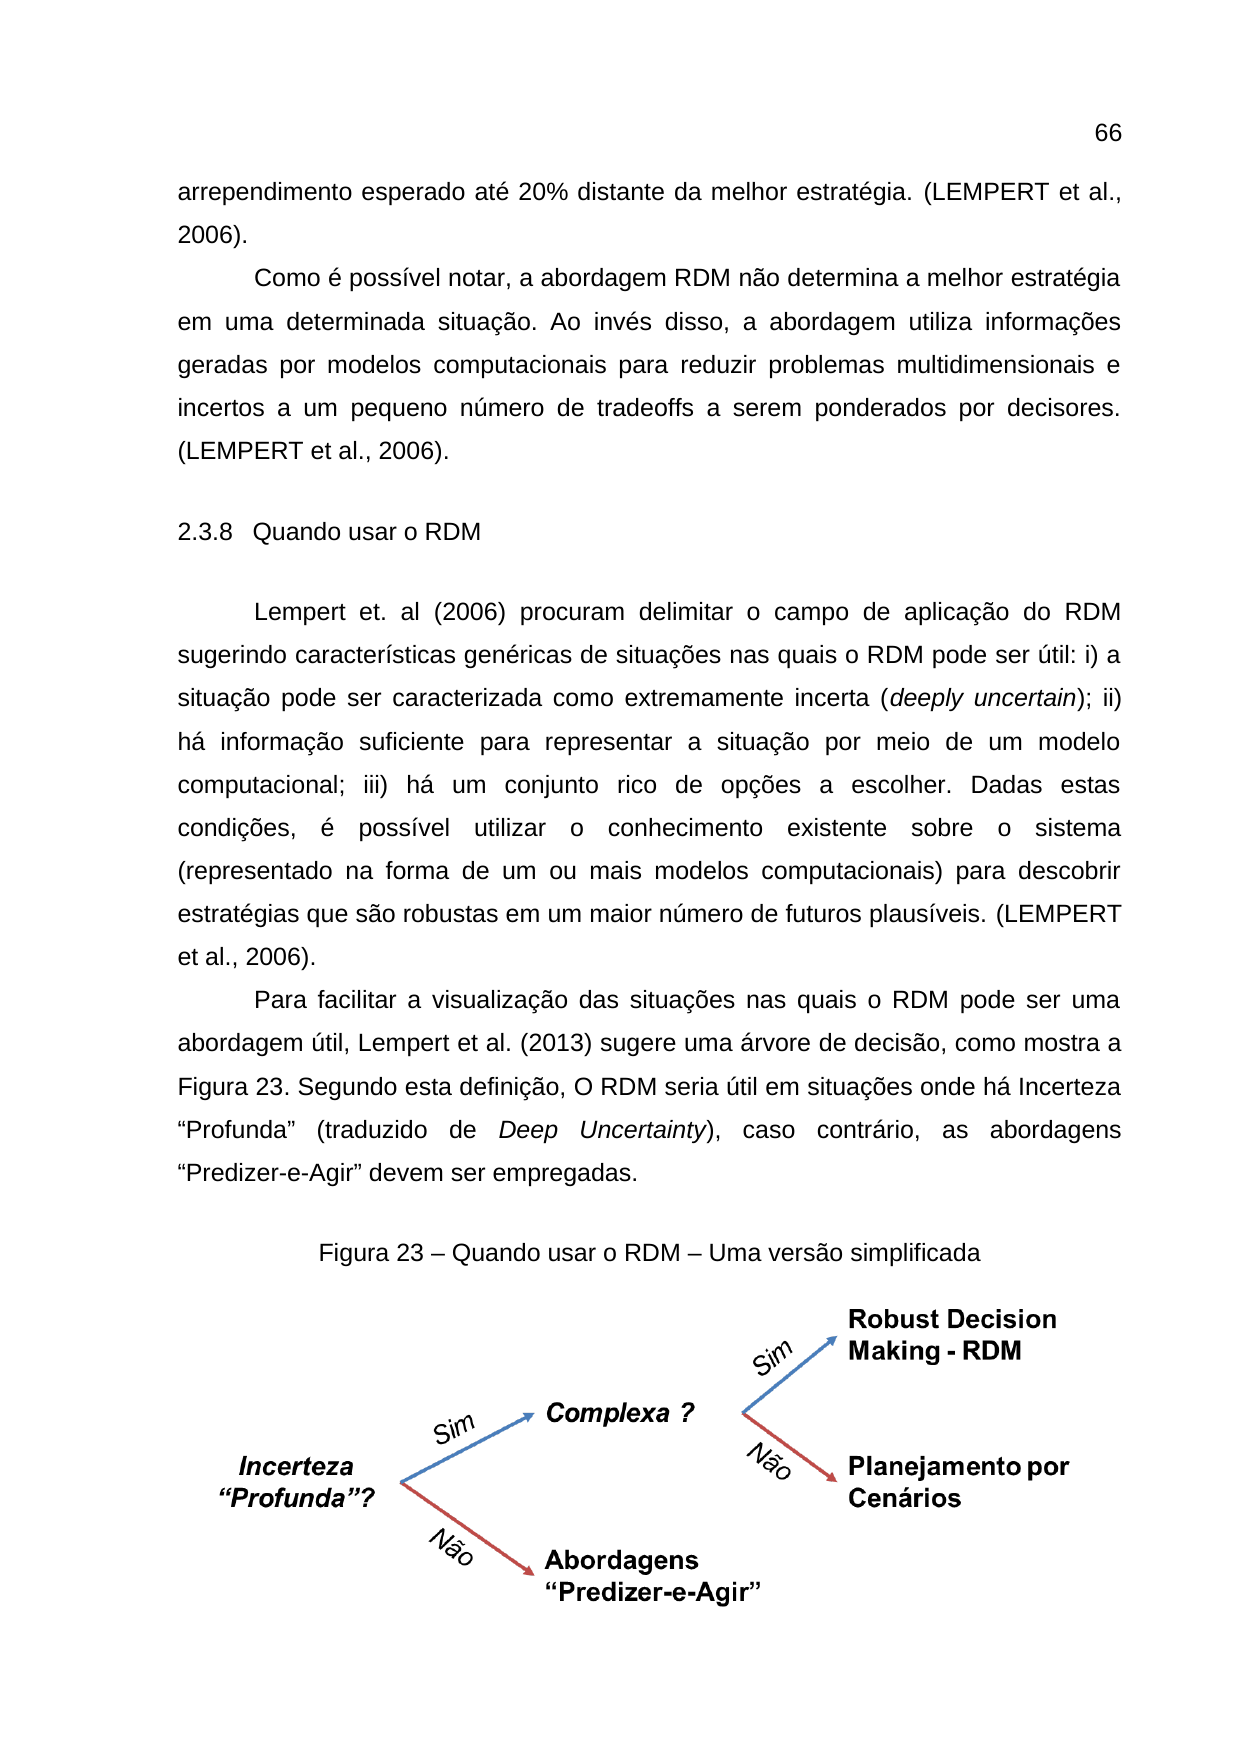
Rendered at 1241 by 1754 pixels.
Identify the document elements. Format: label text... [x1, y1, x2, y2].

subtitle Quando usar o RDM [177, 517, 1122, 545]
text Lempert et. al (2006) procuram delimitar o campo de aplicação do RDM sugerindo características genéricas de situações nas quais o RDM pode ser útil: i) a situação pode ser caracterizada como extremamente incerta (deeply uncertain); ii) há informação suficiente para representar a situação por meio de um modelo computacional; iii) há um conjunto rico de opções a escolher. Dadas estas condições, é possível utilizar o conhecimento existente sobre o sistema (representado na forma de um ou mais modelos computacionais) para descobrir estratégias que são robustas em um maior número de futuros plausíveis. (LEMPERT et al., 2006). [177, 597, 1122, 971]
text Como é possível notar, a abordagem RDM não determina a melhor estratégia em uma determinada situação. Ao invés disso, a abordagem utiliza informações geradas por modelos computacionais para reduzir problemas multidimensionais e incertos a um pequeno número de tradeoffs a serem ponderados por decisores. (LEMPERT et al., 2006). [177, 263, 1122, 465]
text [177, 177, 1122, 249]
picture [191, 1294, 1108, 1623]
text Para facilitar a visualização das situações nas quais o RDM pode ser uma abordagem útil, Lempert et al. (2013) sugere uma árvore de decisão, como mostra a Figura 23. Segundo esta definição, O RDM seria útil em situações onde há Incerteza “Profunda” (traduzido de Deep Uncertainty), caso contrário, as abordagens “Predizer-e-Agir” devem ser empregadas. [177, 985, 1122, 1187]
